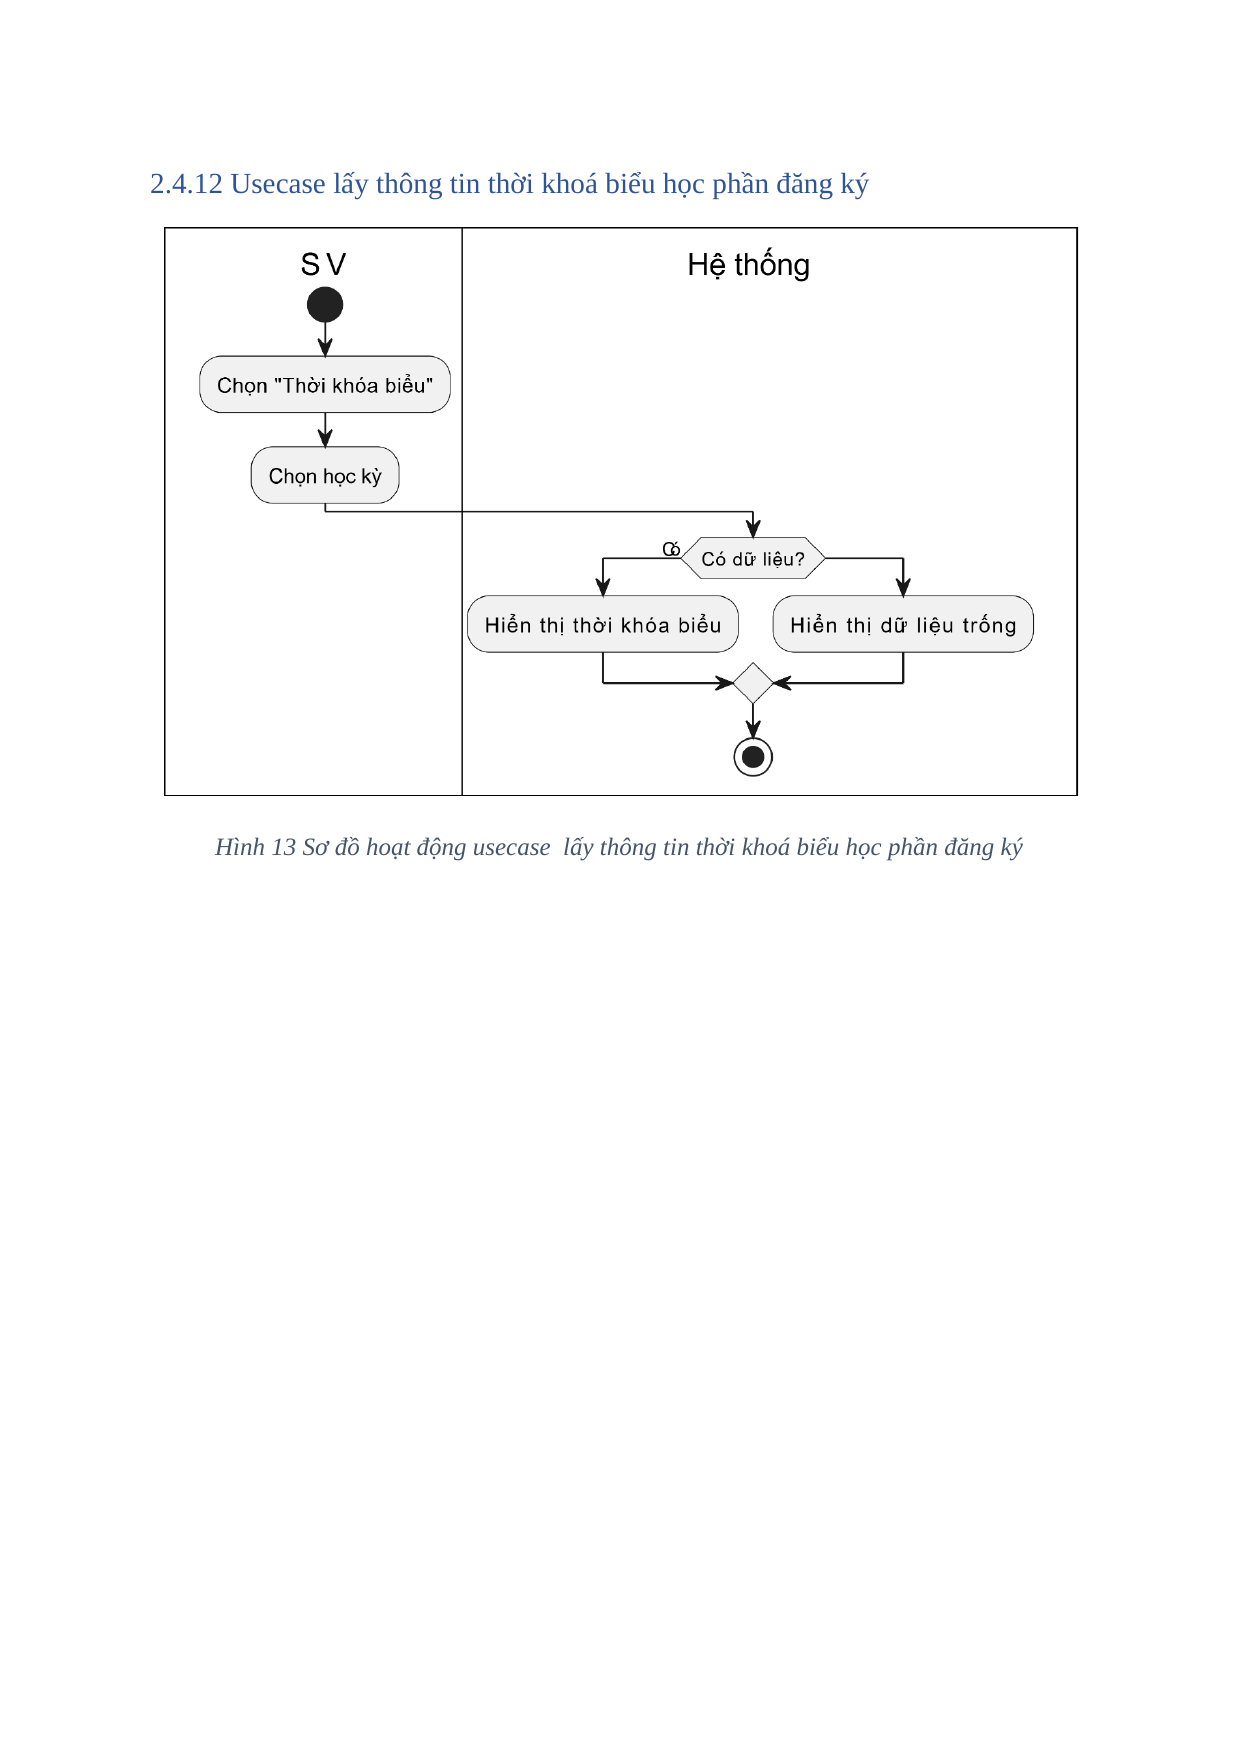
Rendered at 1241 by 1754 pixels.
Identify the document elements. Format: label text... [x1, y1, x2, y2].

text Hình 13 Sơ đồ hoạt động usecase lấy thông tin thời khoá biểu học phần đăng ký [150, 832, 1090, 860]
subtitle 2.4.12 Usecase lấy thông tin thời khoá biểu học phần đăng ký [150, 167, 1090, 200]
picture [150, 213, 1091, 811]
